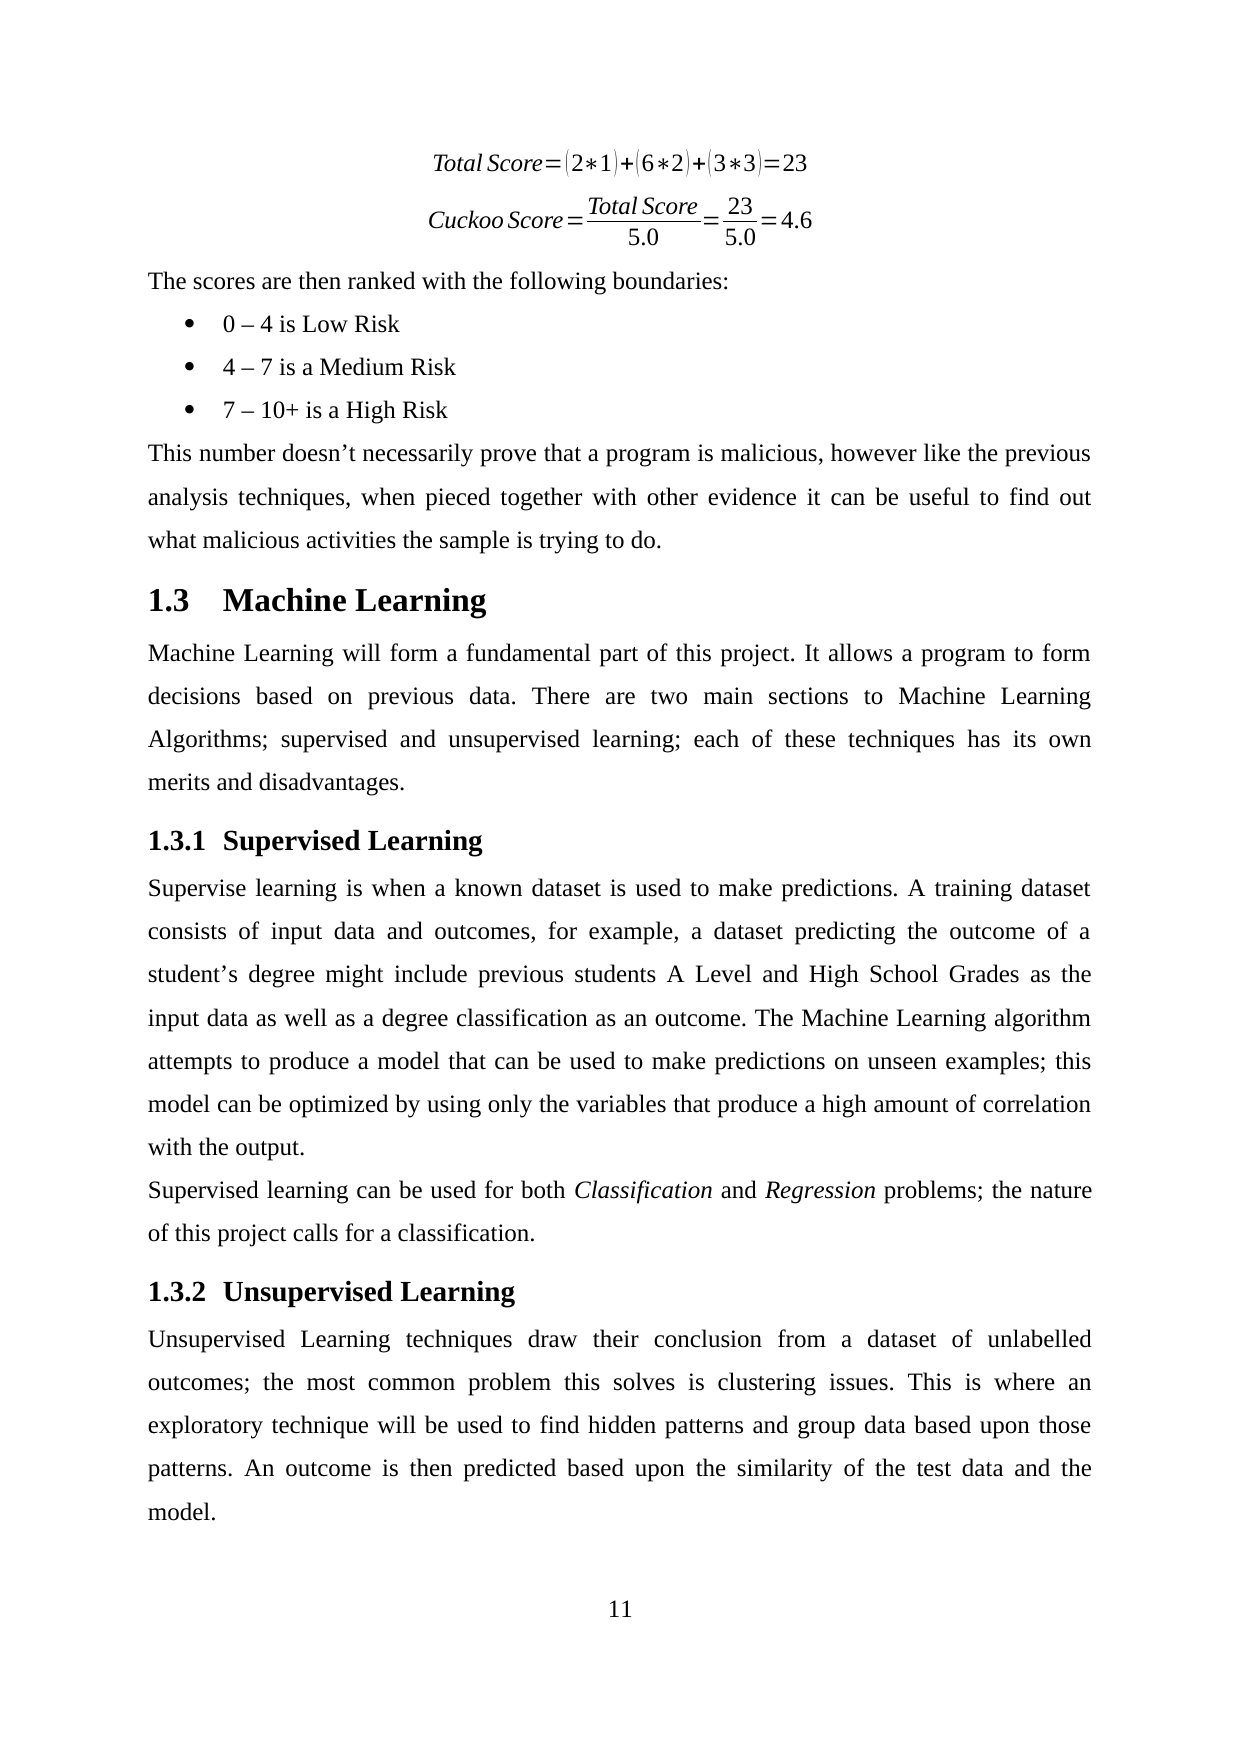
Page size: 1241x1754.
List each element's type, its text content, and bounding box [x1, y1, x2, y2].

text Unsupervised Learning techniques draw their conclusion from a dataset of unlabelled outcomes; the most common problem this solves is clustering issues. This is where an exploratory technique will be used to find hidden patterns and group data based upon those patterns. An outcome is then predicted based upon the similarity of the test data and the model. [148, 1324, 1092, 1525]
subtitle Machine Learning [148, 580, 1092, 619]
list 7 – 10+ is a High Risk [185, 395, 1092, 424]
subtitle Unsupervised Learning [148, 1274, 1092, 1307]
text The scores are then ranked with the following boundaries: [148, 266, 1092, 295]
text Machine Learning will form a fundamental part of this project. It allows a program to form decisions based on previous data. There are two main sections to Machine Learning Algorithms; supervised and unsupervised learning; each of these techniques has its own merits and disadvantages. [148, 638, 1092, 796]
subtitle Supervised Learning [148, 823, 1092, 856]
list 0 – 4 is Low Risk [185, 309, 1092, 338]
text Supervise learning is when a known dataset is used to make predictions. A training dataset consists of input data and outcomes, for example, a dataset predicting the outcome of a student’s degree might include previous students A Level and High School Grades as the input data as well as a degree classification as an outcome. The Machine Learning algorithm attempts to produce a model that can be used to make predictions on unseen examples; this model can be optimized by using only the variables that produce a high amount of correlation with the output. [148, 873, 1092, 1161]
text Supervised learning can be used for both Classification and Regression problems; the nature of this project calls for a classification. [148, 1175, 1092, 1247]
list 4 – 7 is a Medium Risk [185, 352, 1092, 381]
text This number doesn’t necessarily prove that a program is malicious, however like the previous analysis techniques, when pieced together with other evidence it can be useful to find out what malicious activities the sample is trying to do. [148, 438, 1092, 553]
